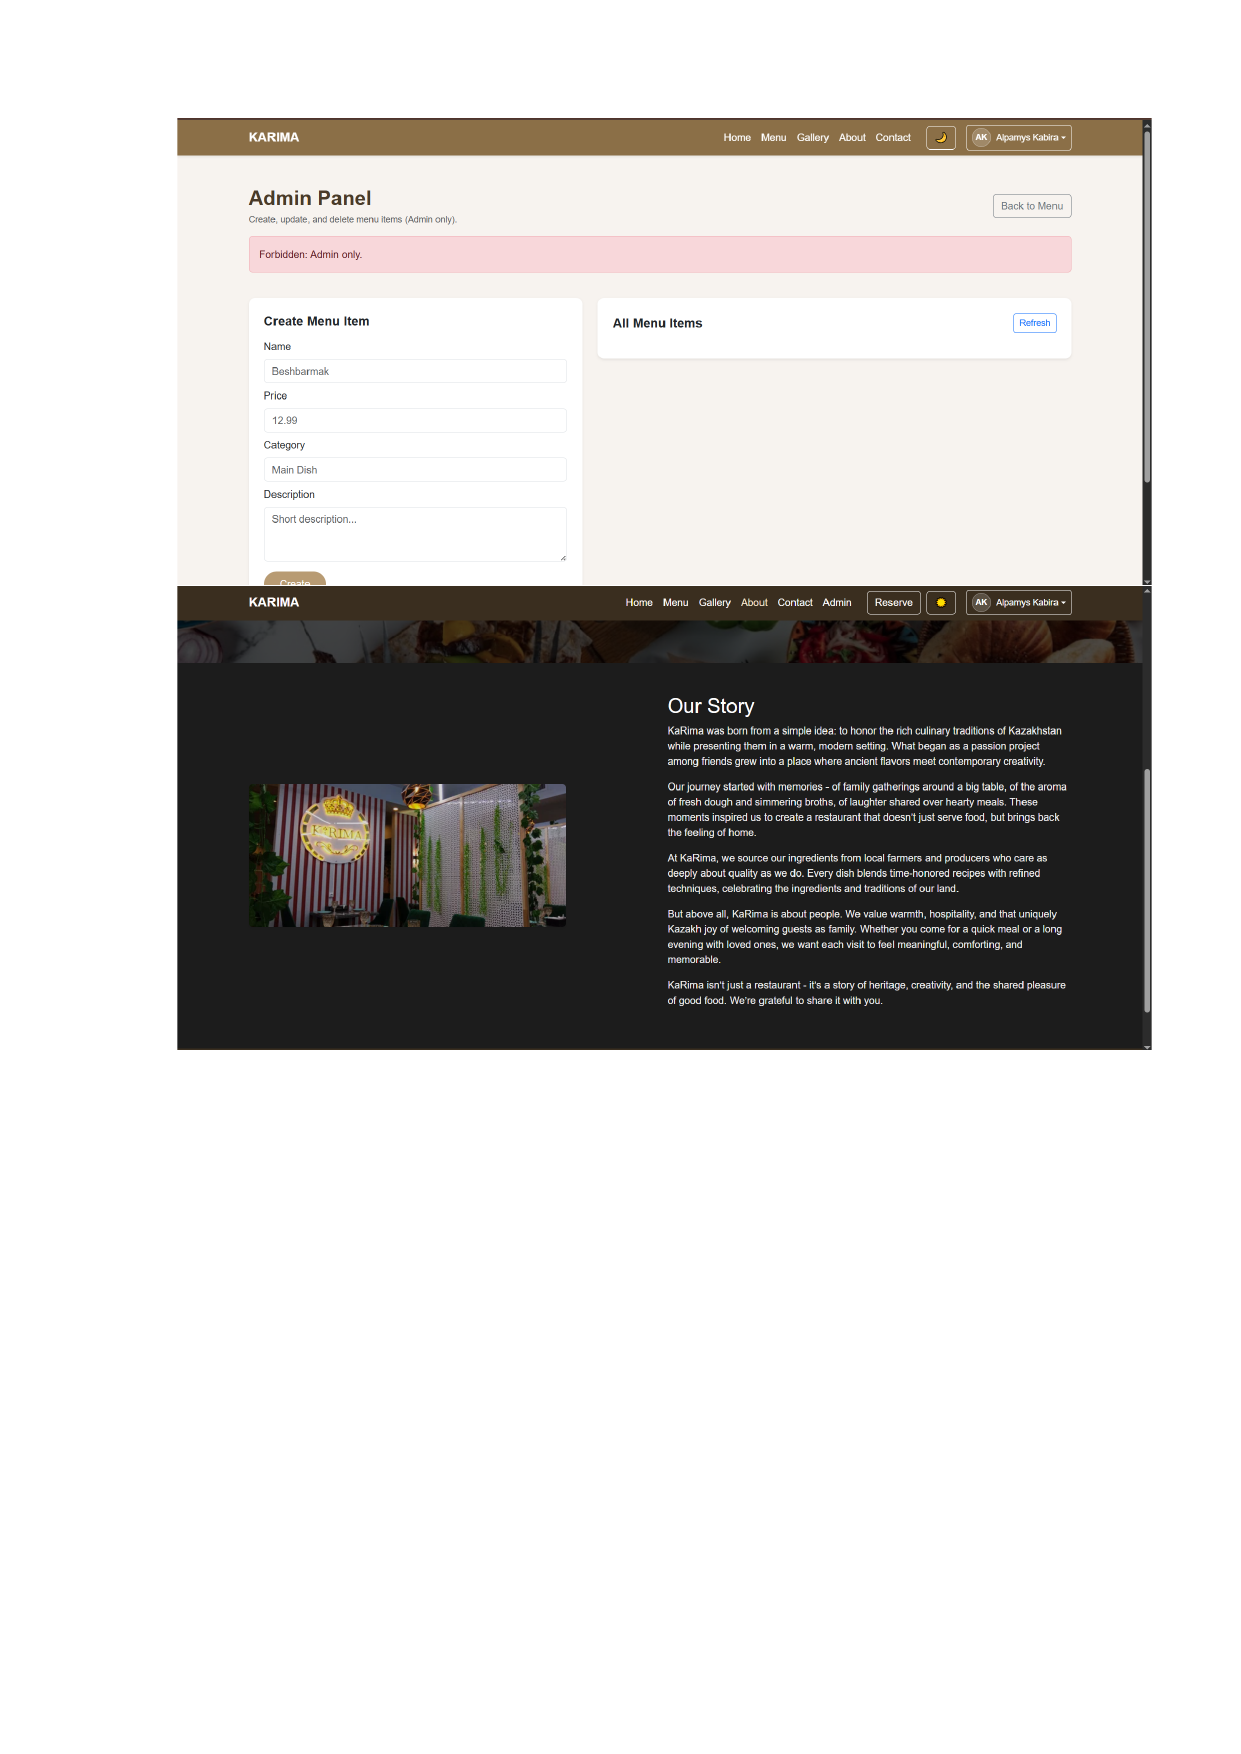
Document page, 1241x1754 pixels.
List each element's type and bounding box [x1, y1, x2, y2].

picture [177, 118, 1152, 585]
picture [177, 586, 1152, 1050]
